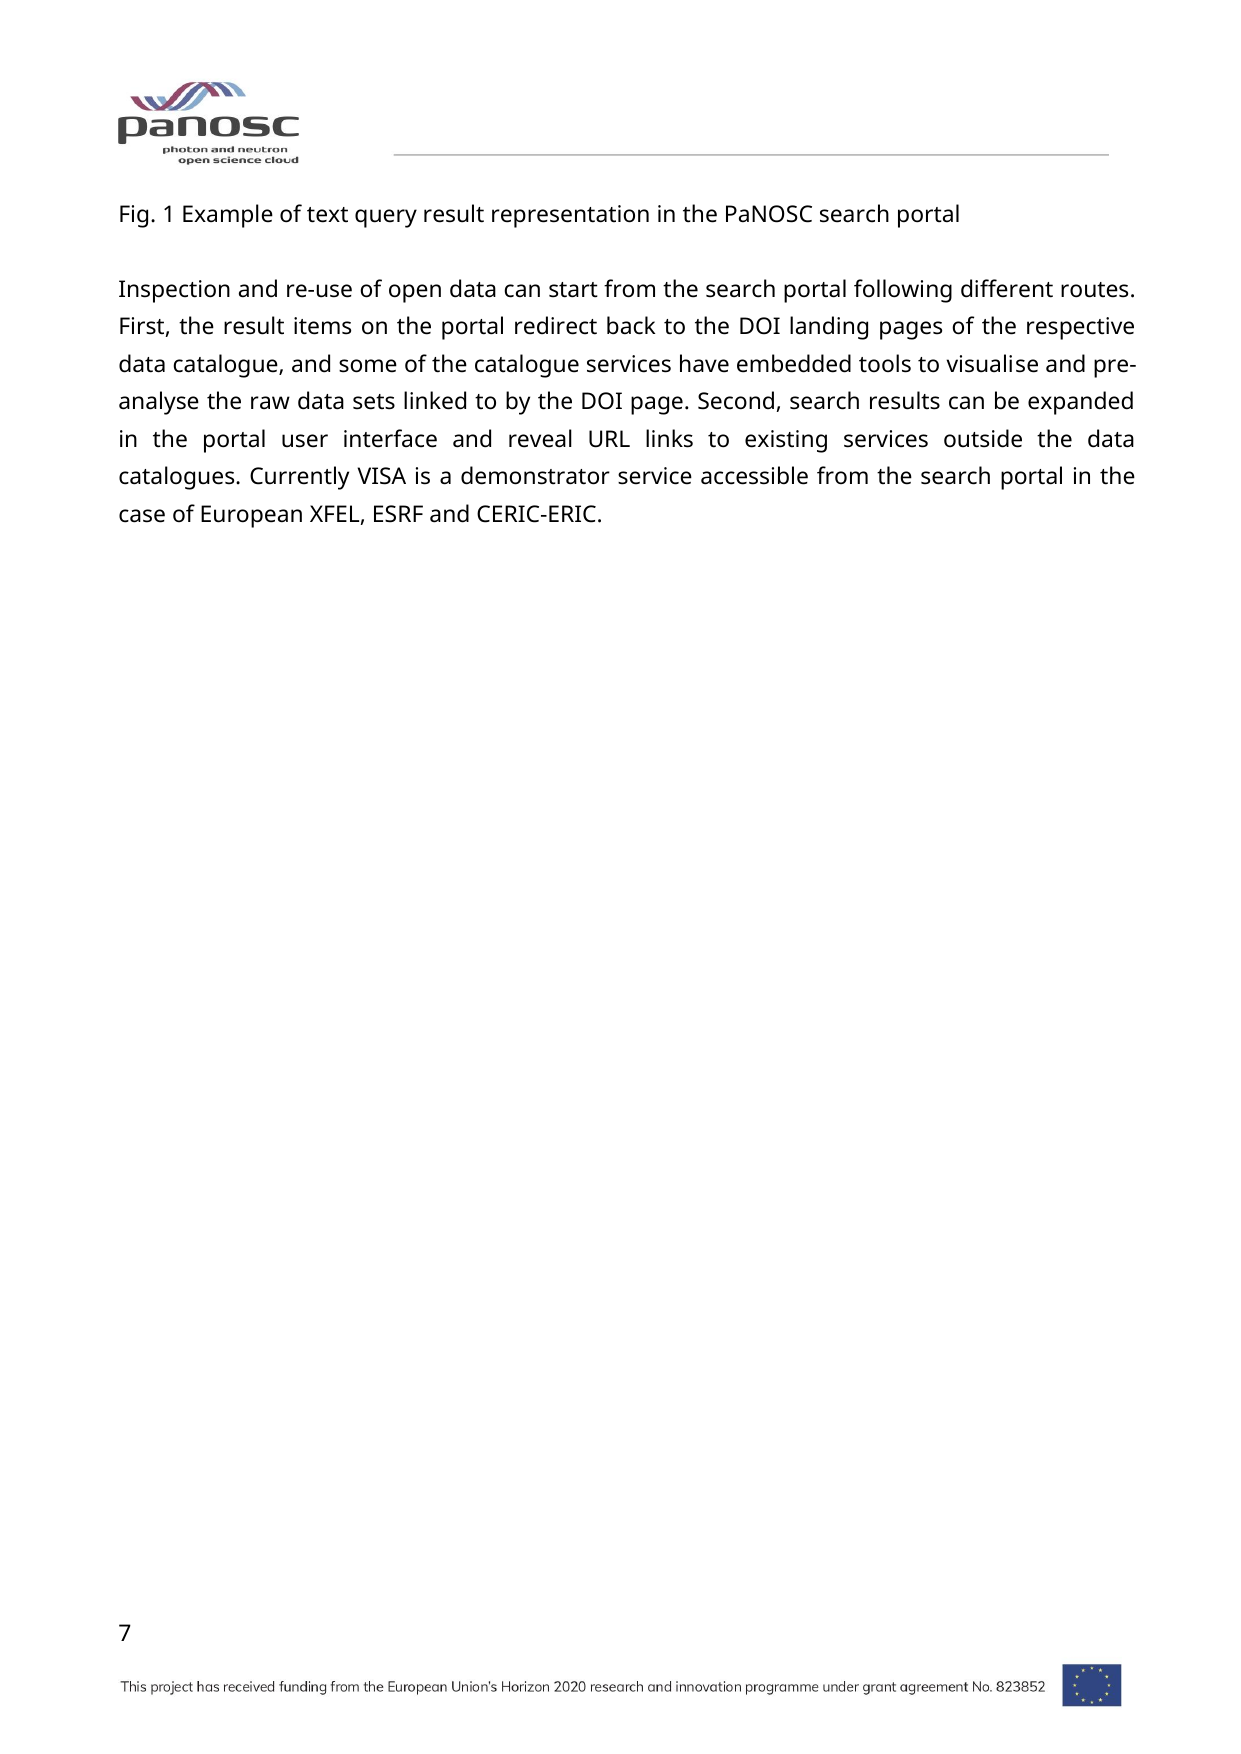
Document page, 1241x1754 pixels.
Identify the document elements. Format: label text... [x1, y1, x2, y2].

text Inspection and re-use of open data can start from the search portal following different routes. First, the result items on the portal redirect back to the DOI landing pages of the respective data catalogue, and some of the catalogue services have embedded tools to visualise and pre-analyse the raw data sets linked to by the DOI page. Second, search results can be expanded in the portal user interface and reveal URL links to existing services outside the data catalogues. Currently VISA is a demonstrator service accessible from the search portal in the case of European XFEL, ESRF and CERIC-ERIC. [118, 272, 1137, 529]
picture [118, 60, 1109, 193]
picture [118, 1648, 1122, 1723]
text Fig. 1 Example of text query result representation in the PaNOSC search portal [118, 197, 1137, 229]
